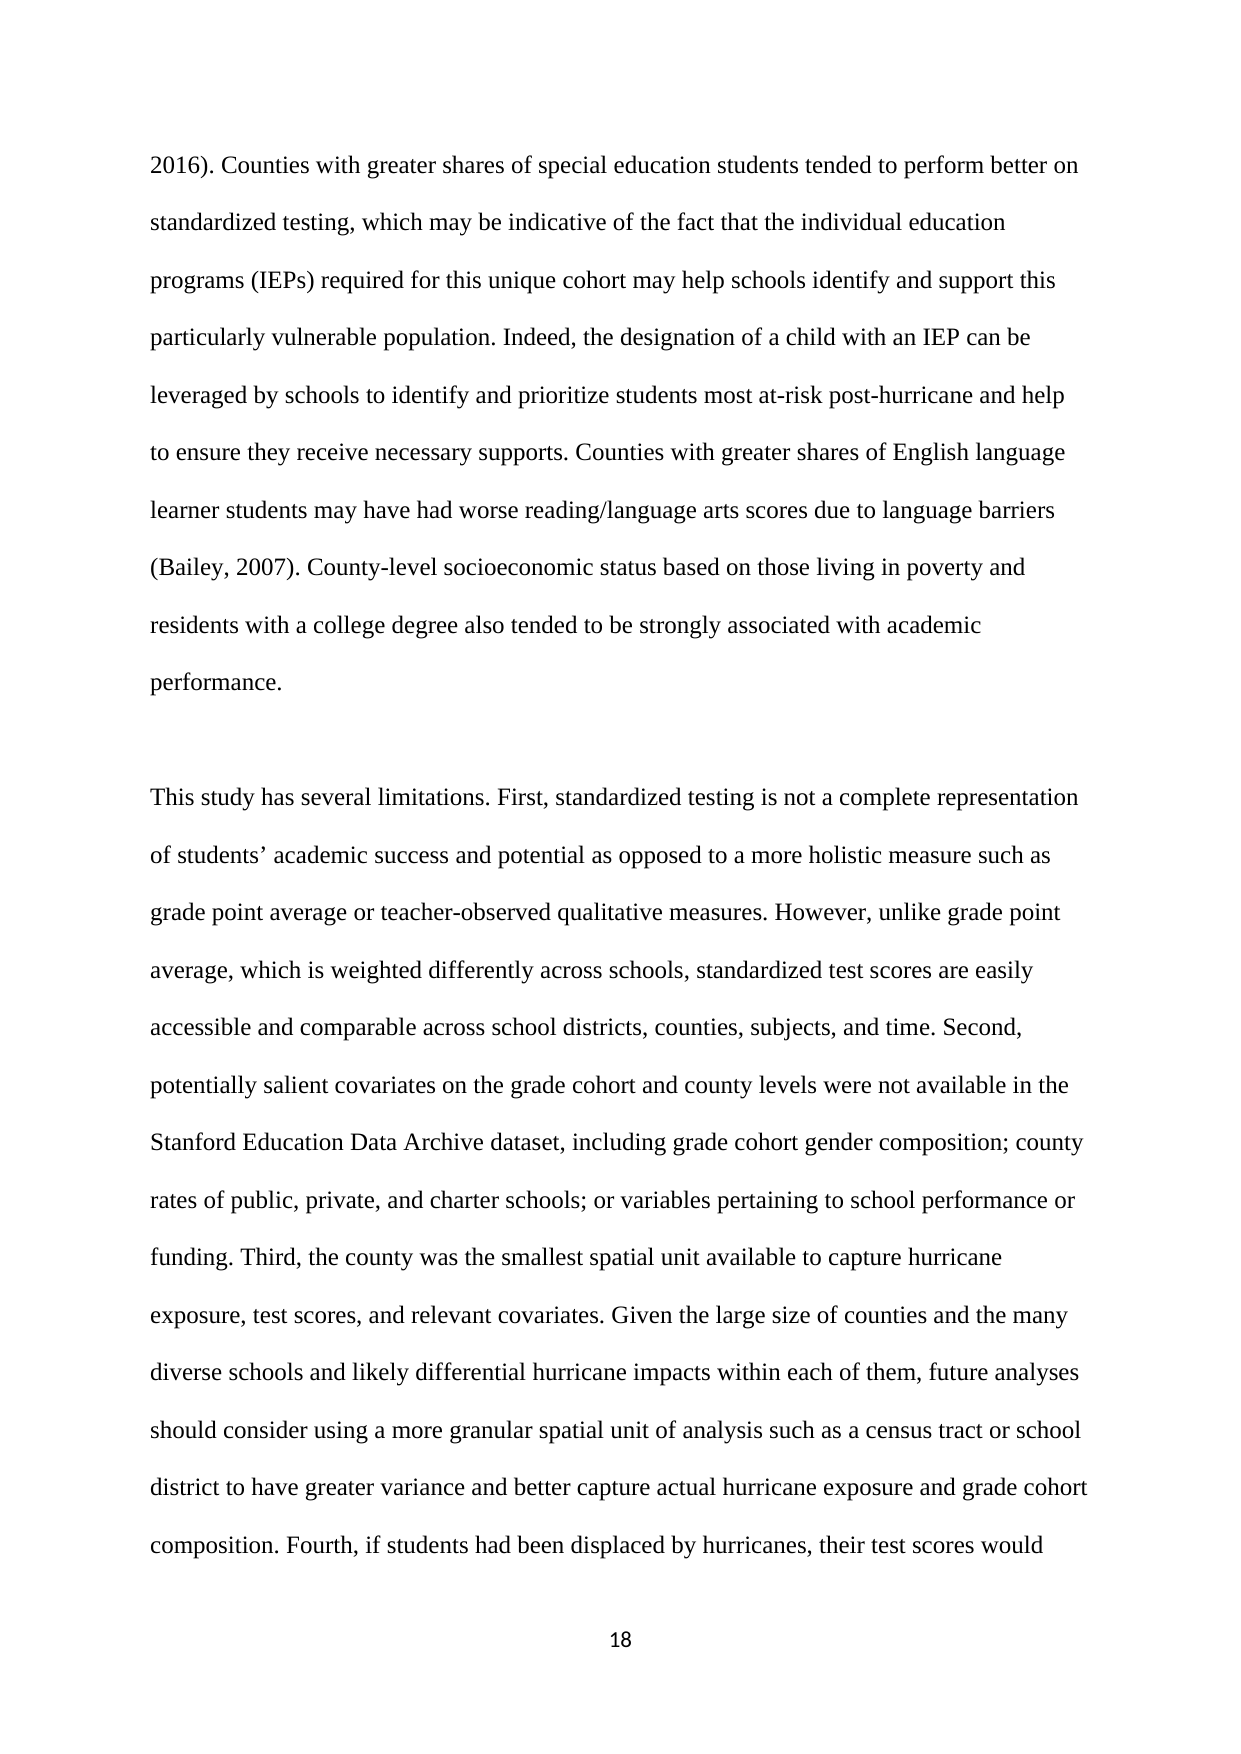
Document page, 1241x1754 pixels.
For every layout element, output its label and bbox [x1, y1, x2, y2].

text [150, 782, 1090, 1559]
text [150, 150, 1090, 696]
